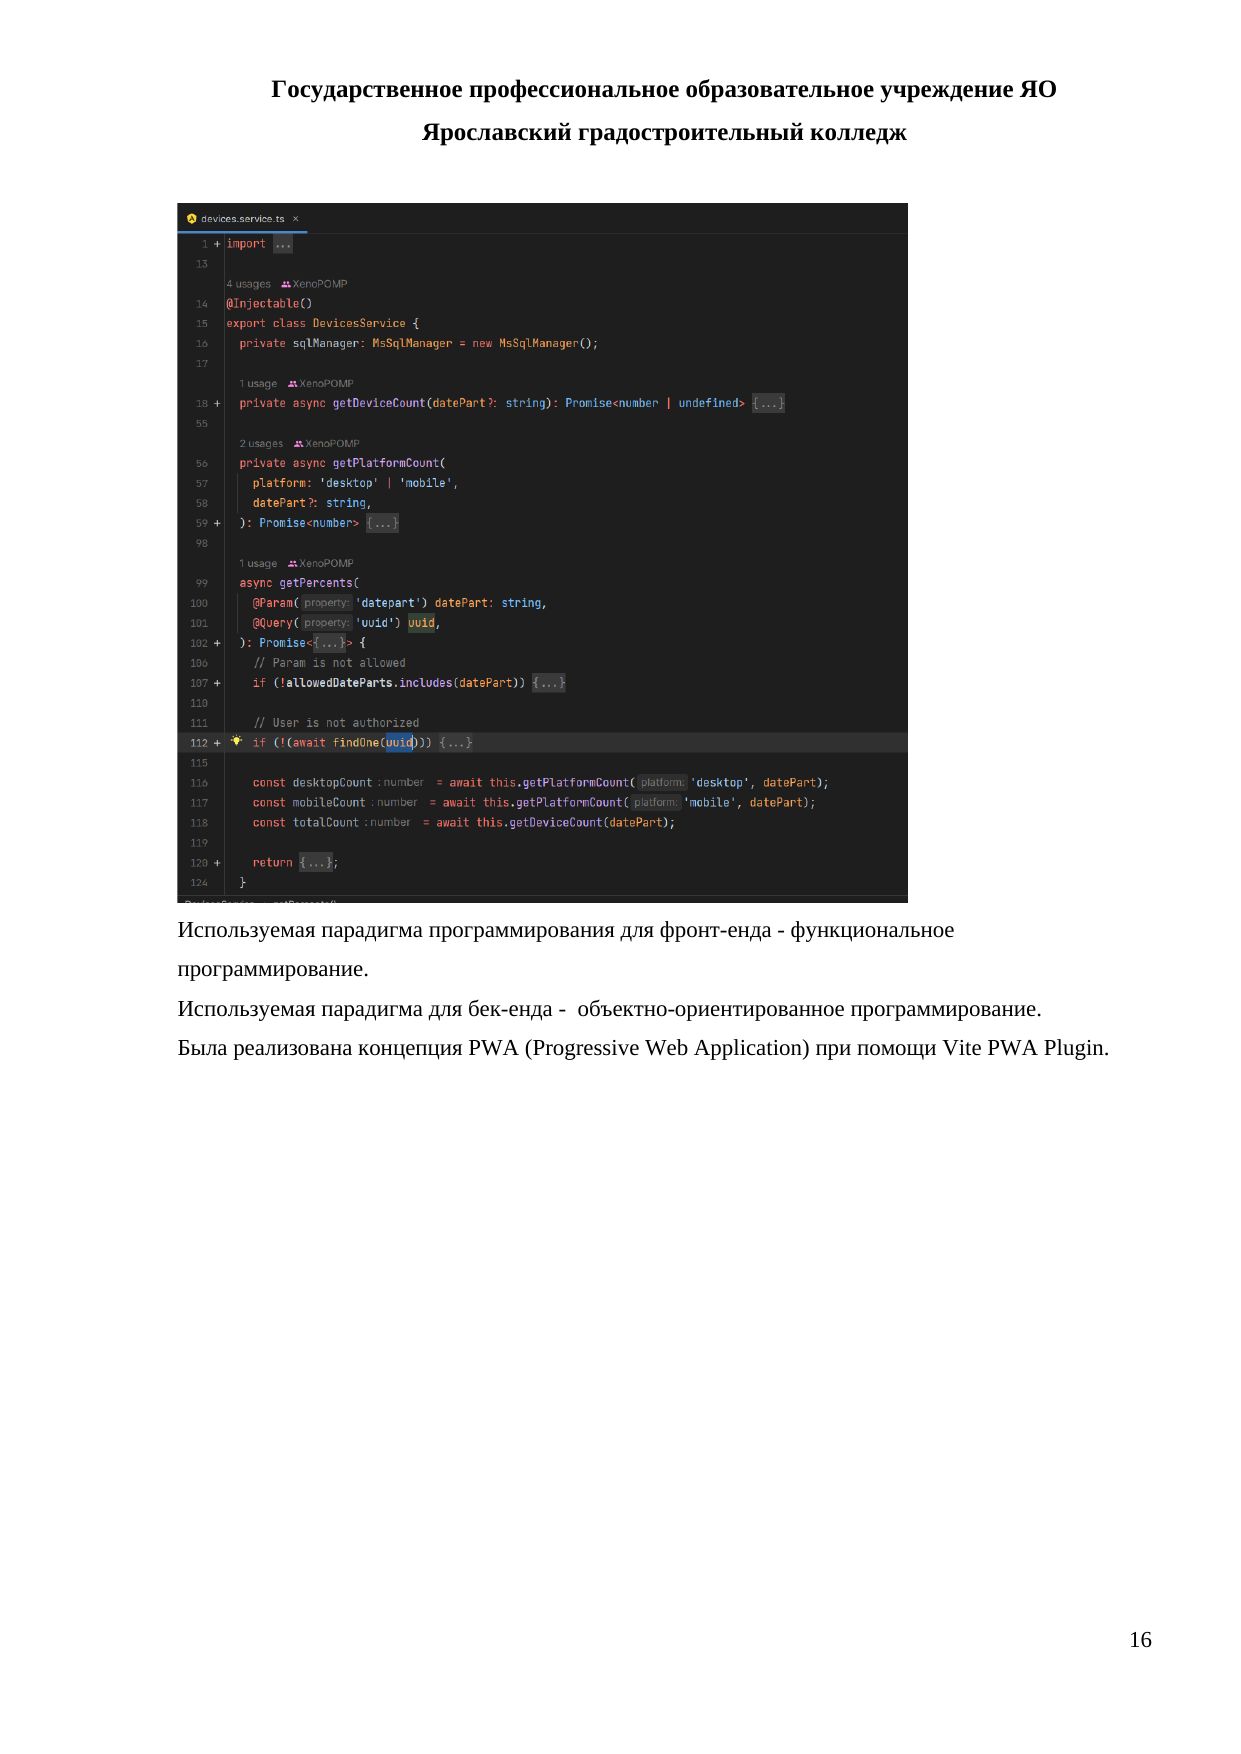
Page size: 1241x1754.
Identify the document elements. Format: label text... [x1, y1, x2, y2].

text Была реализована концепция PWA (Progressive Web Application) при помощи Vite PWA Plugin. [177, 1034, 1152, 1061]
picture [177, 203, 908, 903]
text Используемая парадигма программирования для фронт-енда - функциональное программирование. [177, 916, 1152, 982]
text Используемая парадигма для бек-енда - объектно-ориентированное программирование. [177, 995, 1152, 1021]
